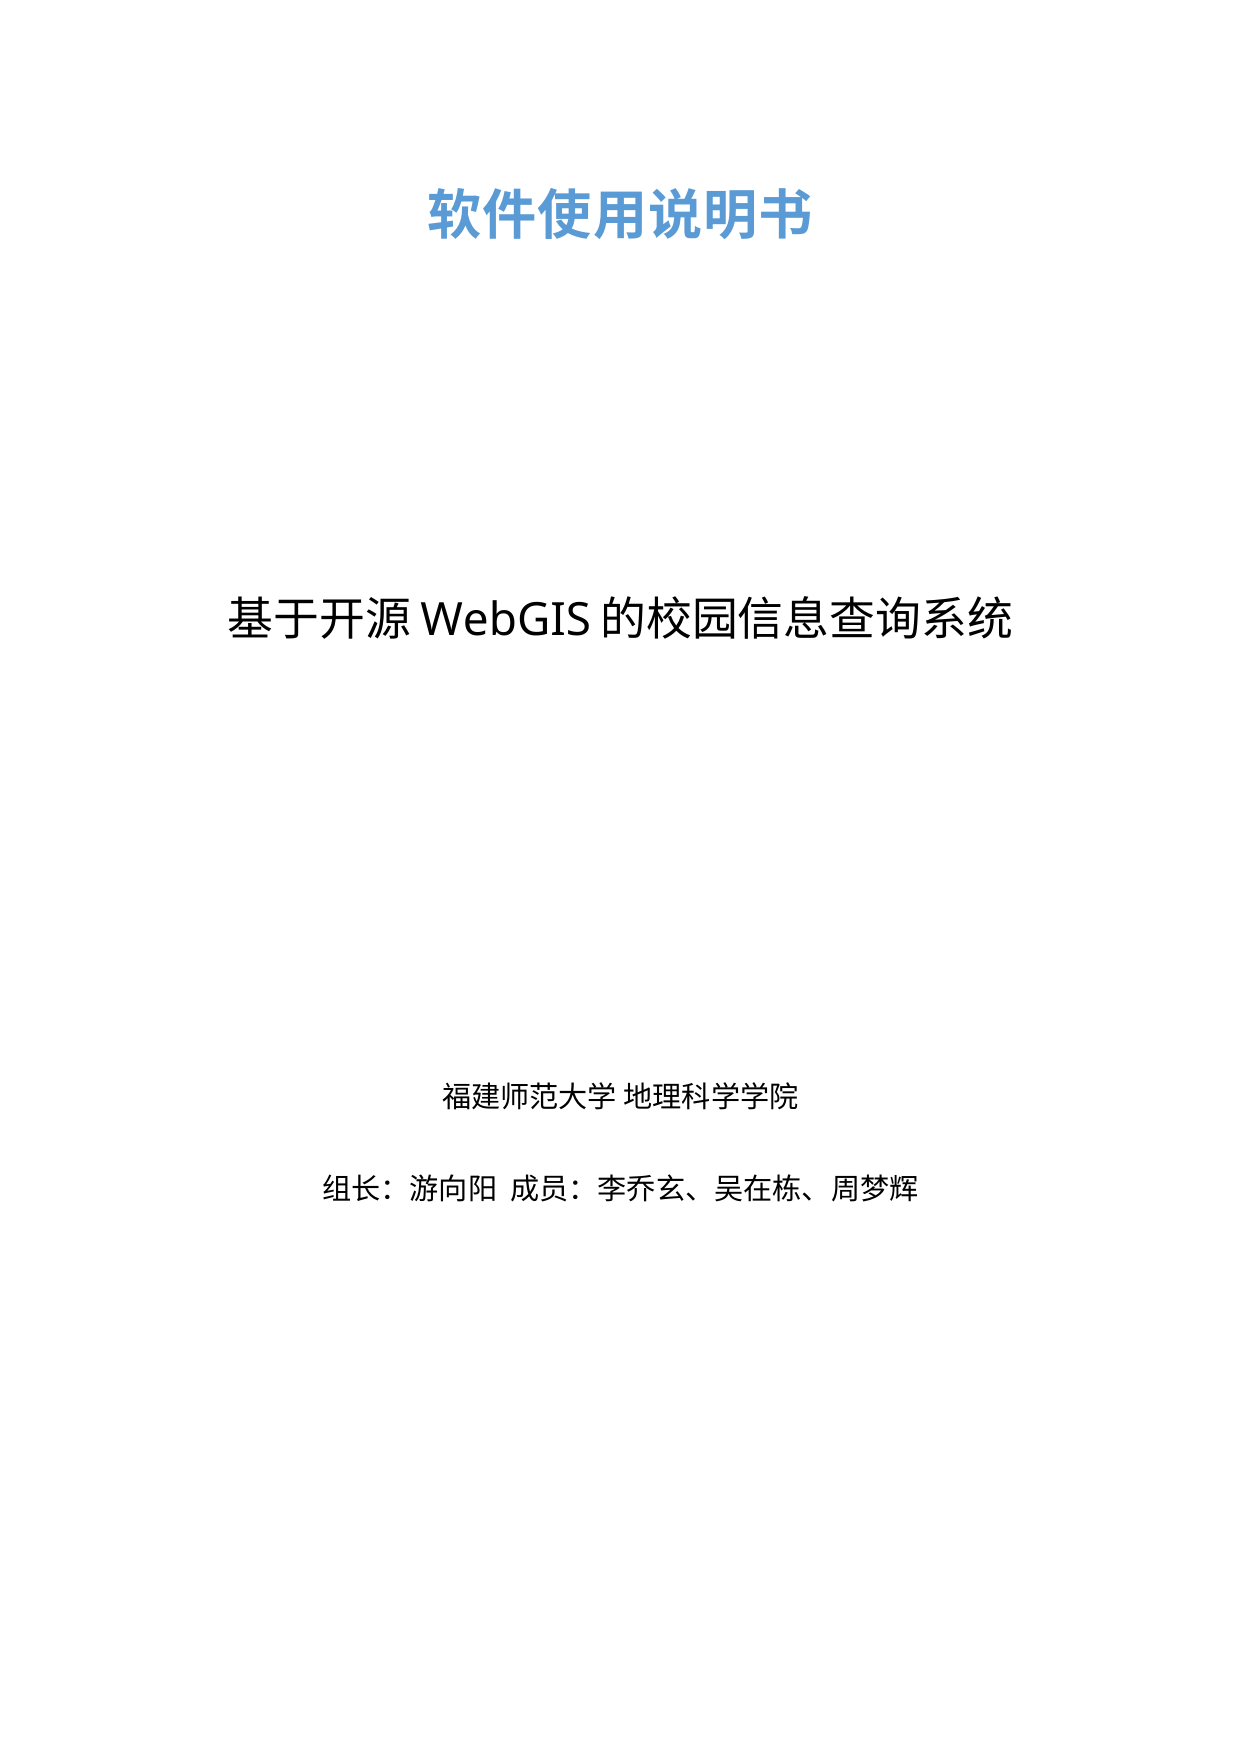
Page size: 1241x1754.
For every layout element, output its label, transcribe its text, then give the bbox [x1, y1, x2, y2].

title 软件使用说明书 [187, 162, 1053, 259]
text 组长：游向阳 成员：李乔玄、吴在栋、周梦辉 [187, 1154, 1053, 1219]
text 福建师范大学 地理科学学院 [187, 1062, 1053, 1127]
text 基于开源WebGIS的校园信息查询系统 [187, 567, 1053, 664]
